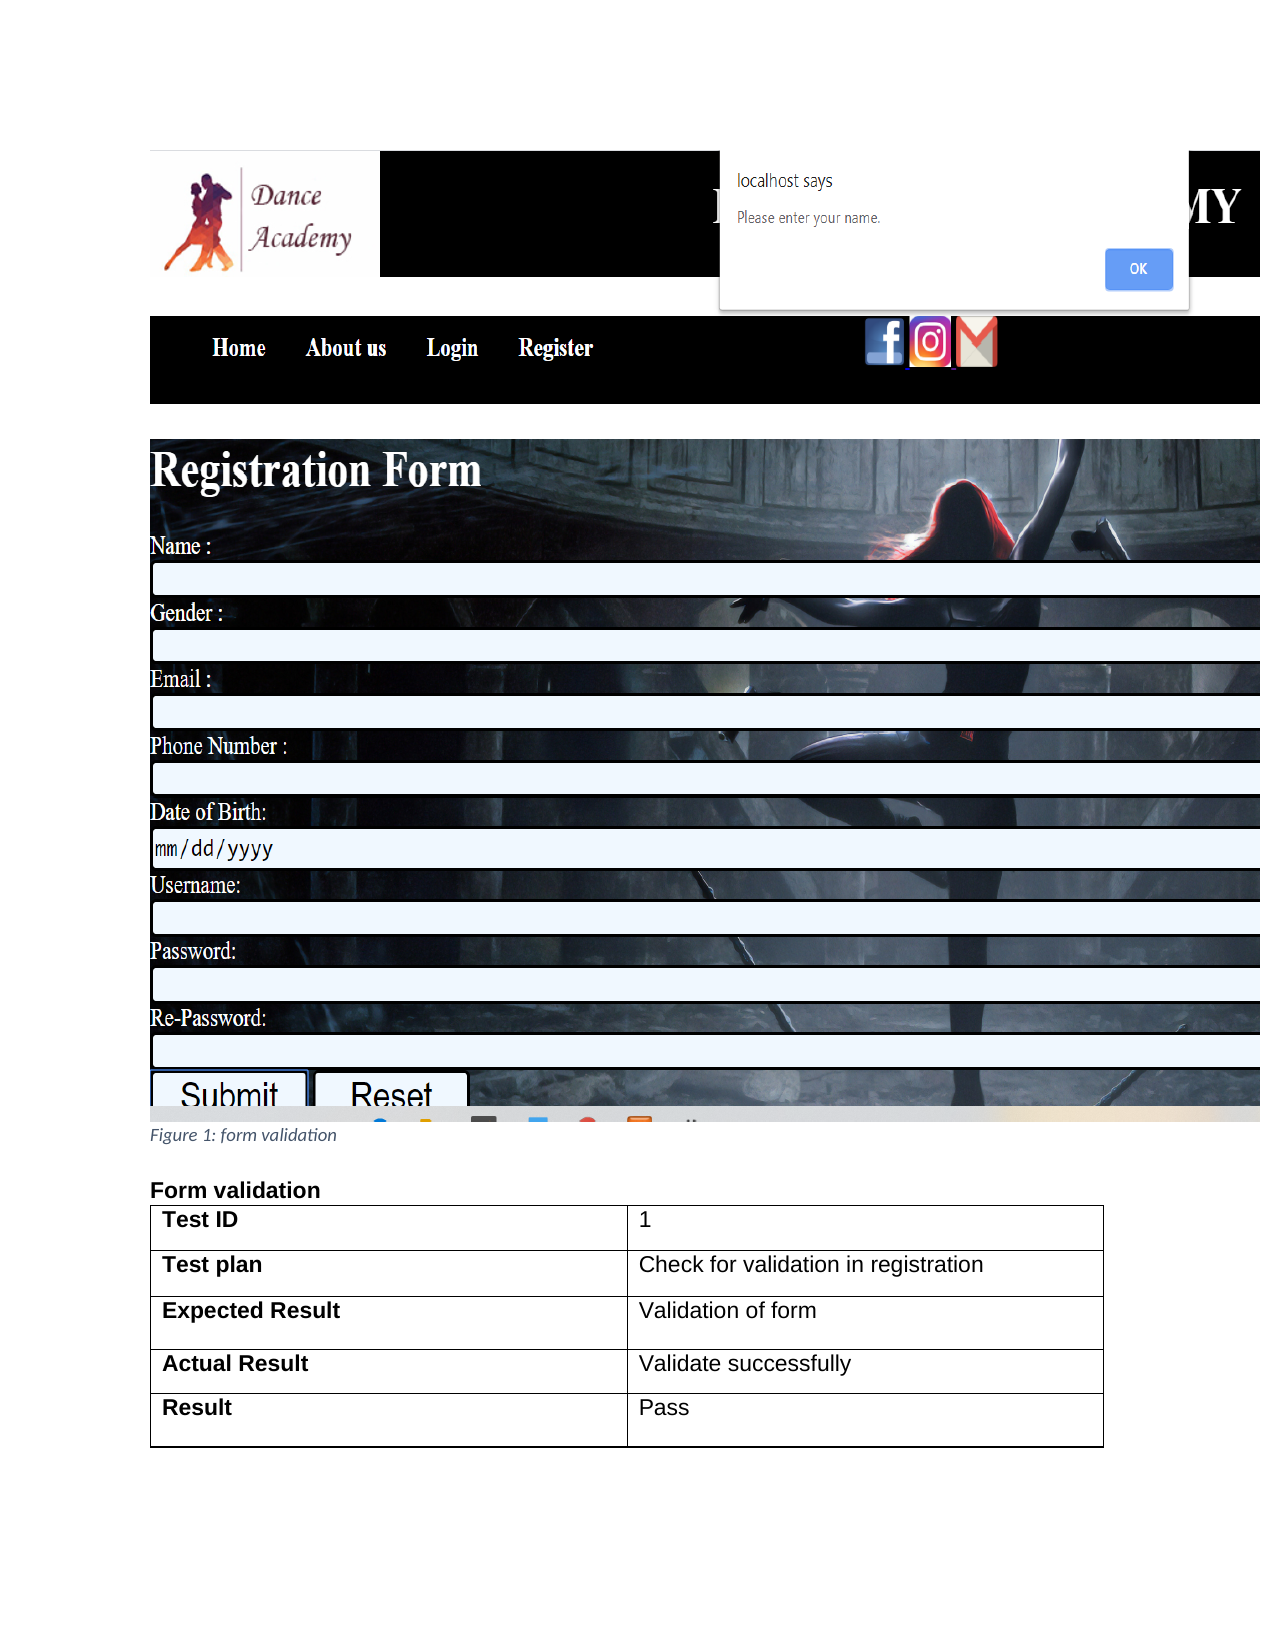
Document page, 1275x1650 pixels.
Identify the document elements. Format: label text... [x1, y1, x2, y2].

table_cell Pass [628, 1394, 1103, 1446]
table_cell Result [151, 1394, 627, 1446]
table_header Test ID [151, 1206, 627, 1250]
table_header 1 [628, 1206, 1103, 1250]
table_cell Expected Result [151, 1297, 627, 1349]
table_cell Validation of form [628, 1297, 1103, 1349]
text Form validation [150, 1177, 1125, 1203]
table_cell Test plan [151, 1251, 627, 1296]
table_cell Actual Result [151, 1350, 627, 1393]
picture [150, 150, 1260, 1122]
table_cell Validate successfully [628, 1350, 1103, 1393]
table_cell Check for validation in registration [628, 1251, 1103, 1296]
